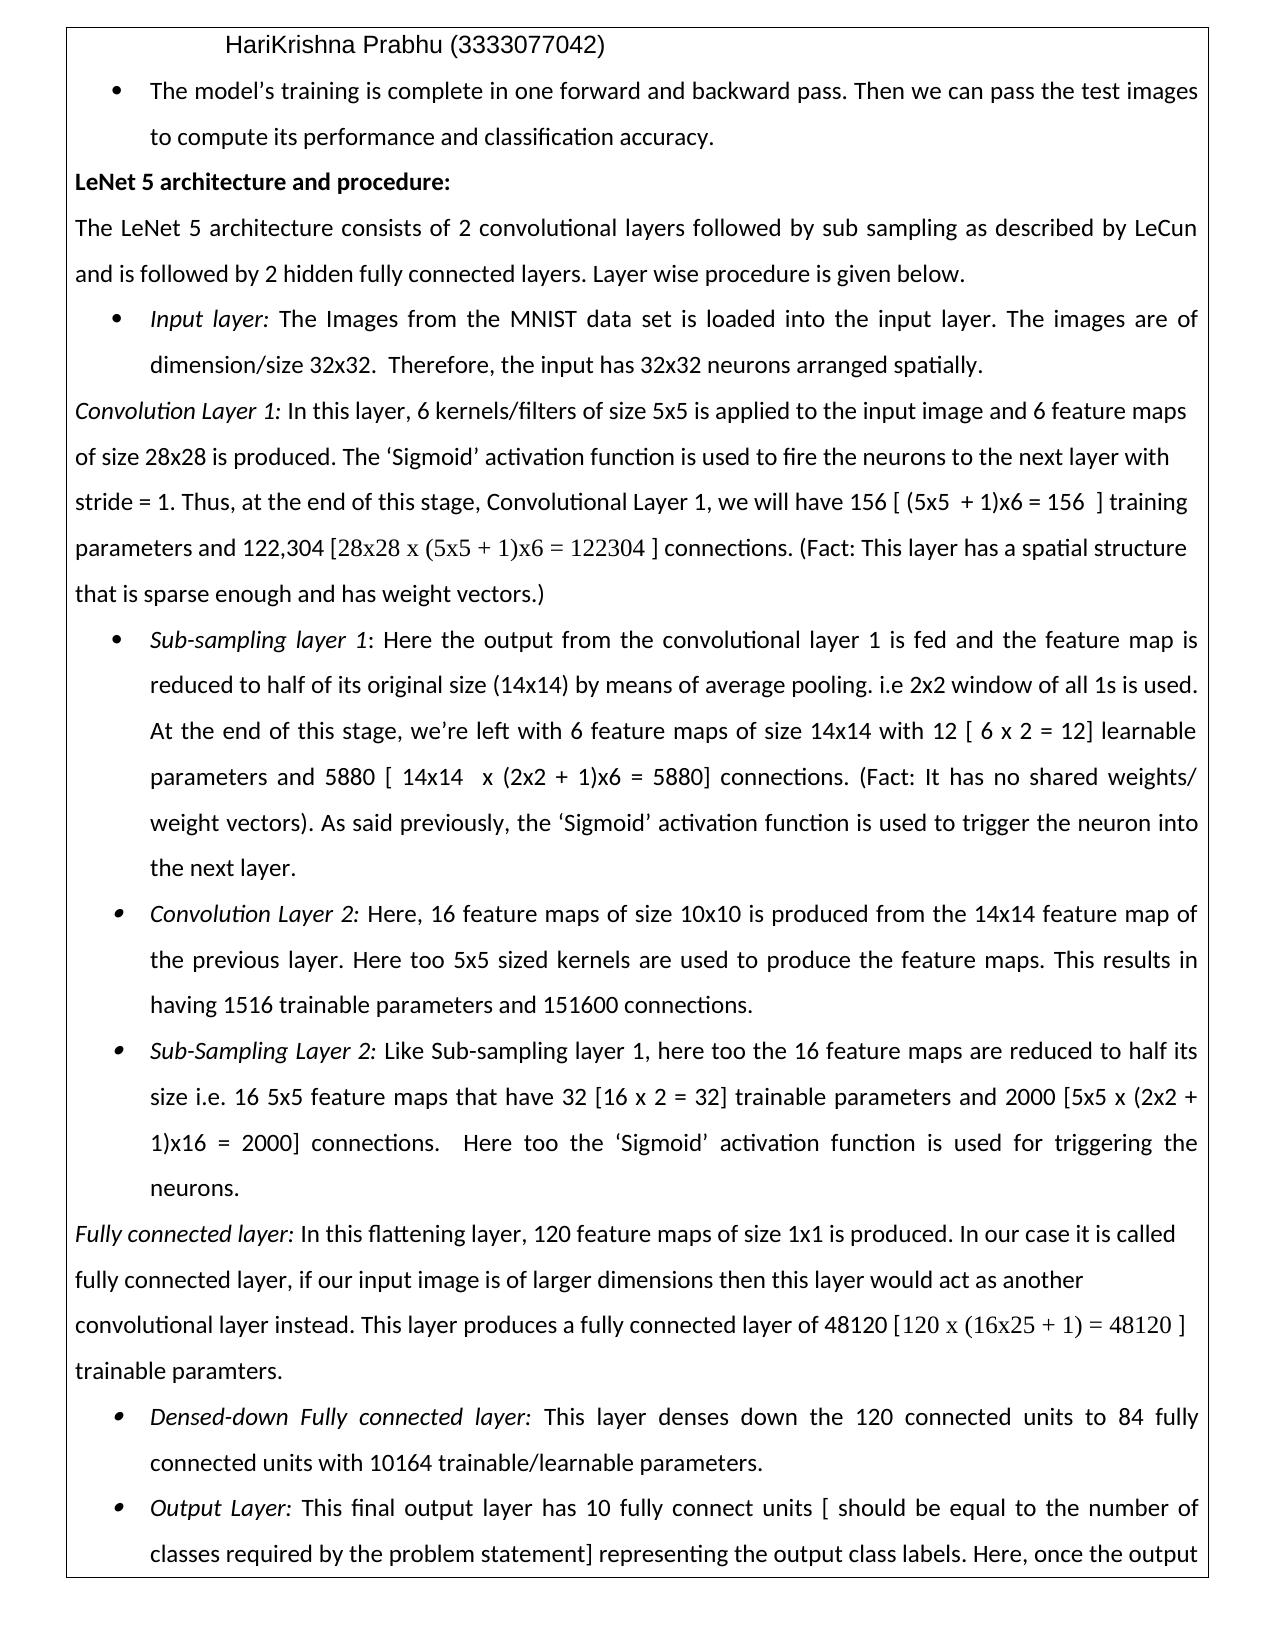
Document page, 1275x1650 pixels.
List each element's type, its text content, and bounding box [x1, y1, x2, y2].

text Fully connected layer: In this flattening layer, 120 feature maps of size 1x1 is produced. In our case it is called fully connected layer, if our input image is of larger dimensions then this layer would act as another convolutional layer instead. This layer produces a fully connected layer of 48120 [120 x (16x25 + 1) = 48120 ] trainable paramters. [75, 1218, 1200, 1386]
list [112, 1493, 1200, 1569]
text The LeNet 5 architecture consists of 2 convolutional layers followed by sub sampling as described by LeCun and is followed by 2 hidden fully connected layers. Layer wise procedure is given below. [75, 212, 1200, 288]
list Sub-Sampling Layer 2: Like Sub-sampling layer 1, here too the 16 feature maps are reduced to half its size i.e. 16 5x5 feature maps that have 32 [16 x 2 = 32] trainable parameters and 2000 [5x5 x (2x2 + 1)x16 = 2000] connections. Here too the ‘Sigmoid’ activation function is used for triggering the neurons. [112, 1035, 1200, 1203]
list The model’s training is complete in one forward and backward pass. Then we can pass the test images to compute its performance and classification accuracy. [112, 75, 1200, 151]
text LeNet 5 architecture and procedure: [75, 166, 1200, 197]
list Convolution Layer 2: Here, 16 feature maps of size 10x10 is produced from the 14x14 feature map of the previous layer. Here too 5x5 sized kernels are used to produce the feature maps. This results in having 1516 trainable parameters and 151600 connections. [112, 898, 1200, 1020]
text Convolution Layer 1: In this layer, 6 kernels/filters of size 5x5 is applied to the input image and 6 feature maps of size 28x28 is produced. The ‘Sigmoid’ activation function is used to fire the neurons to the next layer with stride = 1. Thus, at the end of this stage, Convolutional Layer 1, we will have 156 [ (5x5 + 1)x6 = 156 ] training parameters and 122,304 [28x28 x (5x5 + 1)x6 = 122304 ] connections. (Fact: This layer has a spatial structure that is sparse enough and has weight vectors.) [75, 395, 1200, 608]
list Input layer: The Images from the MNIST data set is loaded into the input layer. The images are of dimension/size 32x32. Therefore, the input has 32x32 neurons arranged spatially. [112, 304, 1200, 380]
list Densed-down Fully connected layer: This layer denses down the 120 connected units to 84 fully connected units with 10164 trainable/learnable parameters. [112, 1401, 1200, 1477]
list Sub-sampling layer 1: Here the output from the convolutional layer 1 is fed and the feature map is reduced to half of its original size (14x14) by means of average pooling. i.e 2x2 window of all 1s is used. At the end of this stage, we’re left with 6 feature maps of size 14x14 with 12 [ 6 x 2 = 12] learnable parameters and 5880 [ 14x14 x (2x2 + 1)x6 = 5880] connections. (Fact: It has no shared weights/ weight vectors). As said previously, the ‘Sigmoid’ activation function is used to trigger the neuron into the next layer. [112, 624, 1200, 883]
